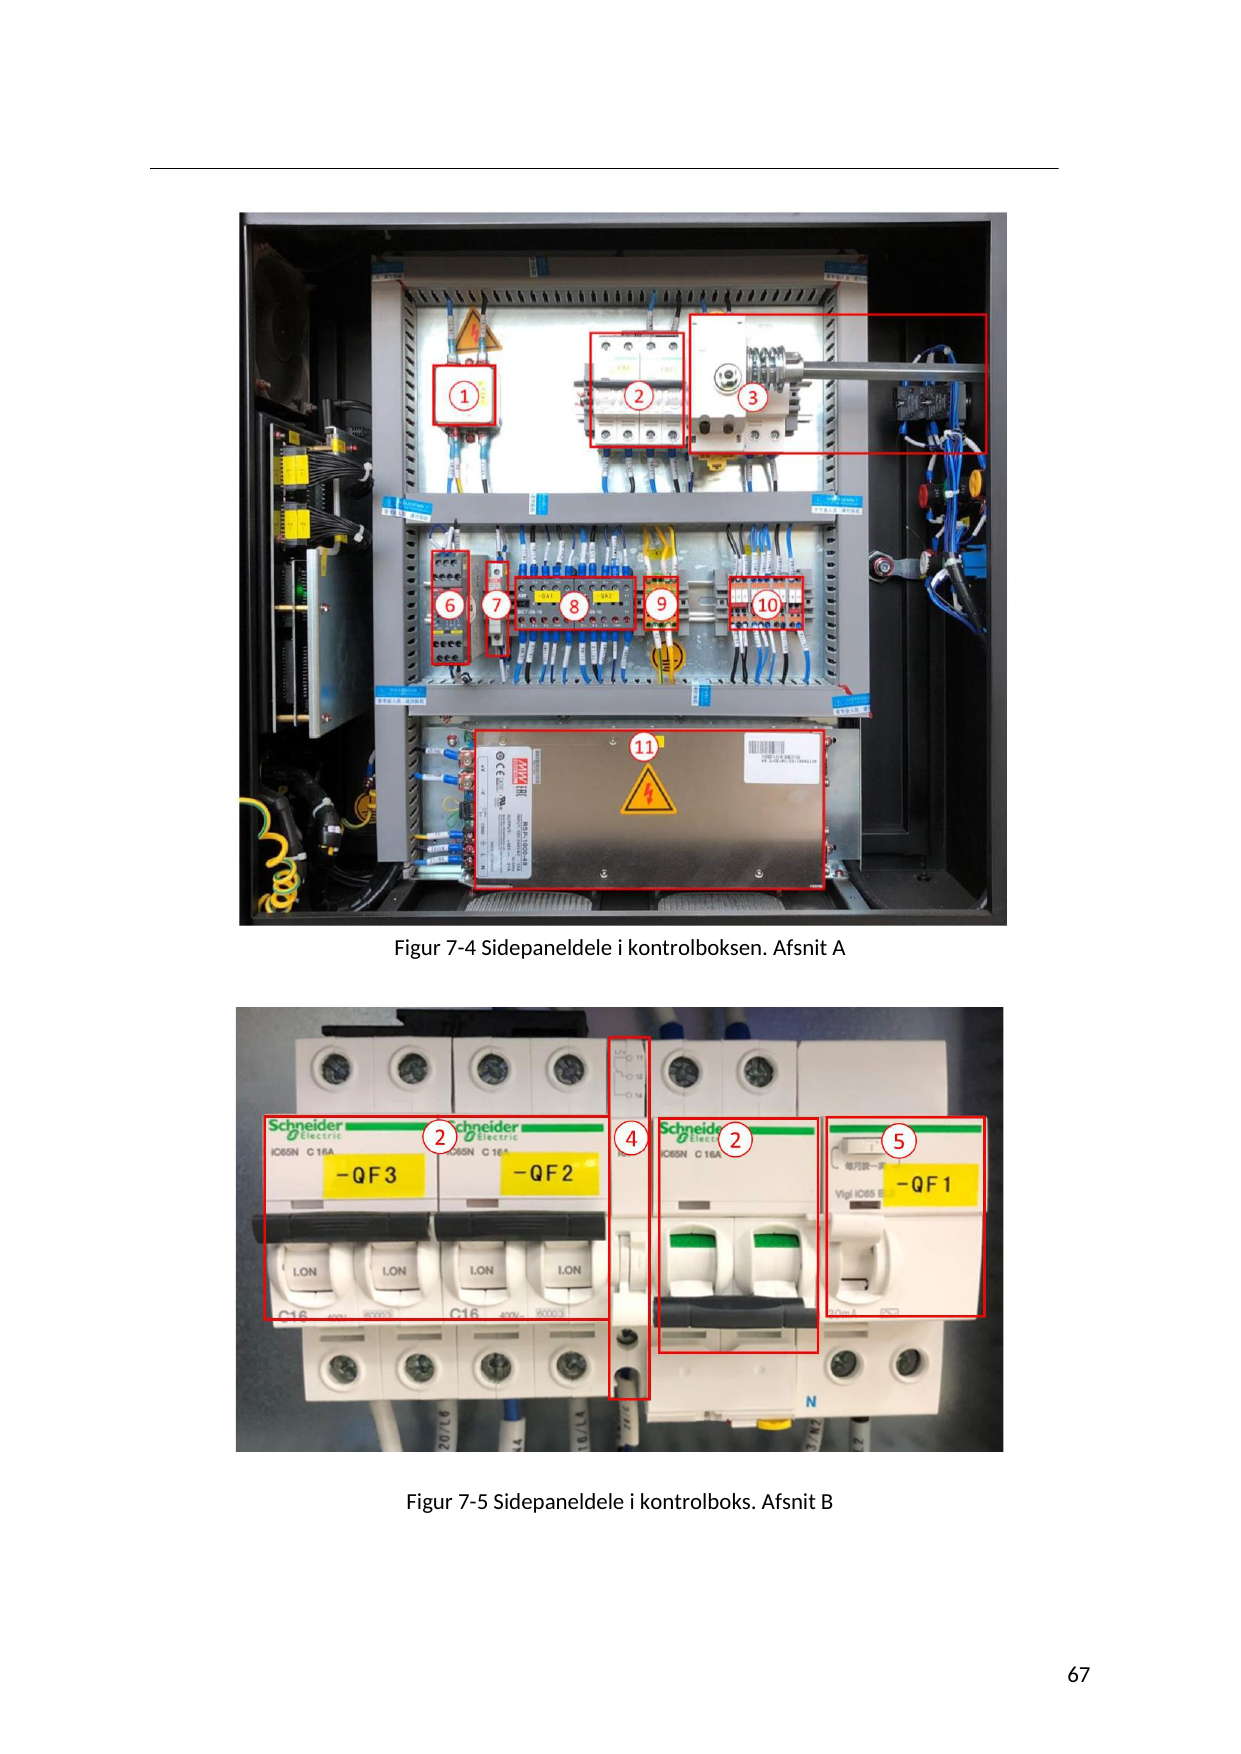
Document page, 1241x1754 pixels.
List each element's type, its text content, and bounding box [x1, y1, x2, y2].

picture [150, 167, 1059, 926]
text Figur 7-4 Sidepaneldele i kontrolboksen. Afsnit A [150, 933, 1090, 961]
text Figur 7-5 Sidepaneldele i kontrolboks. Afsnit B [150, 1487, 1090, 1516]
picture [235, 1007, 1004, 1452]
